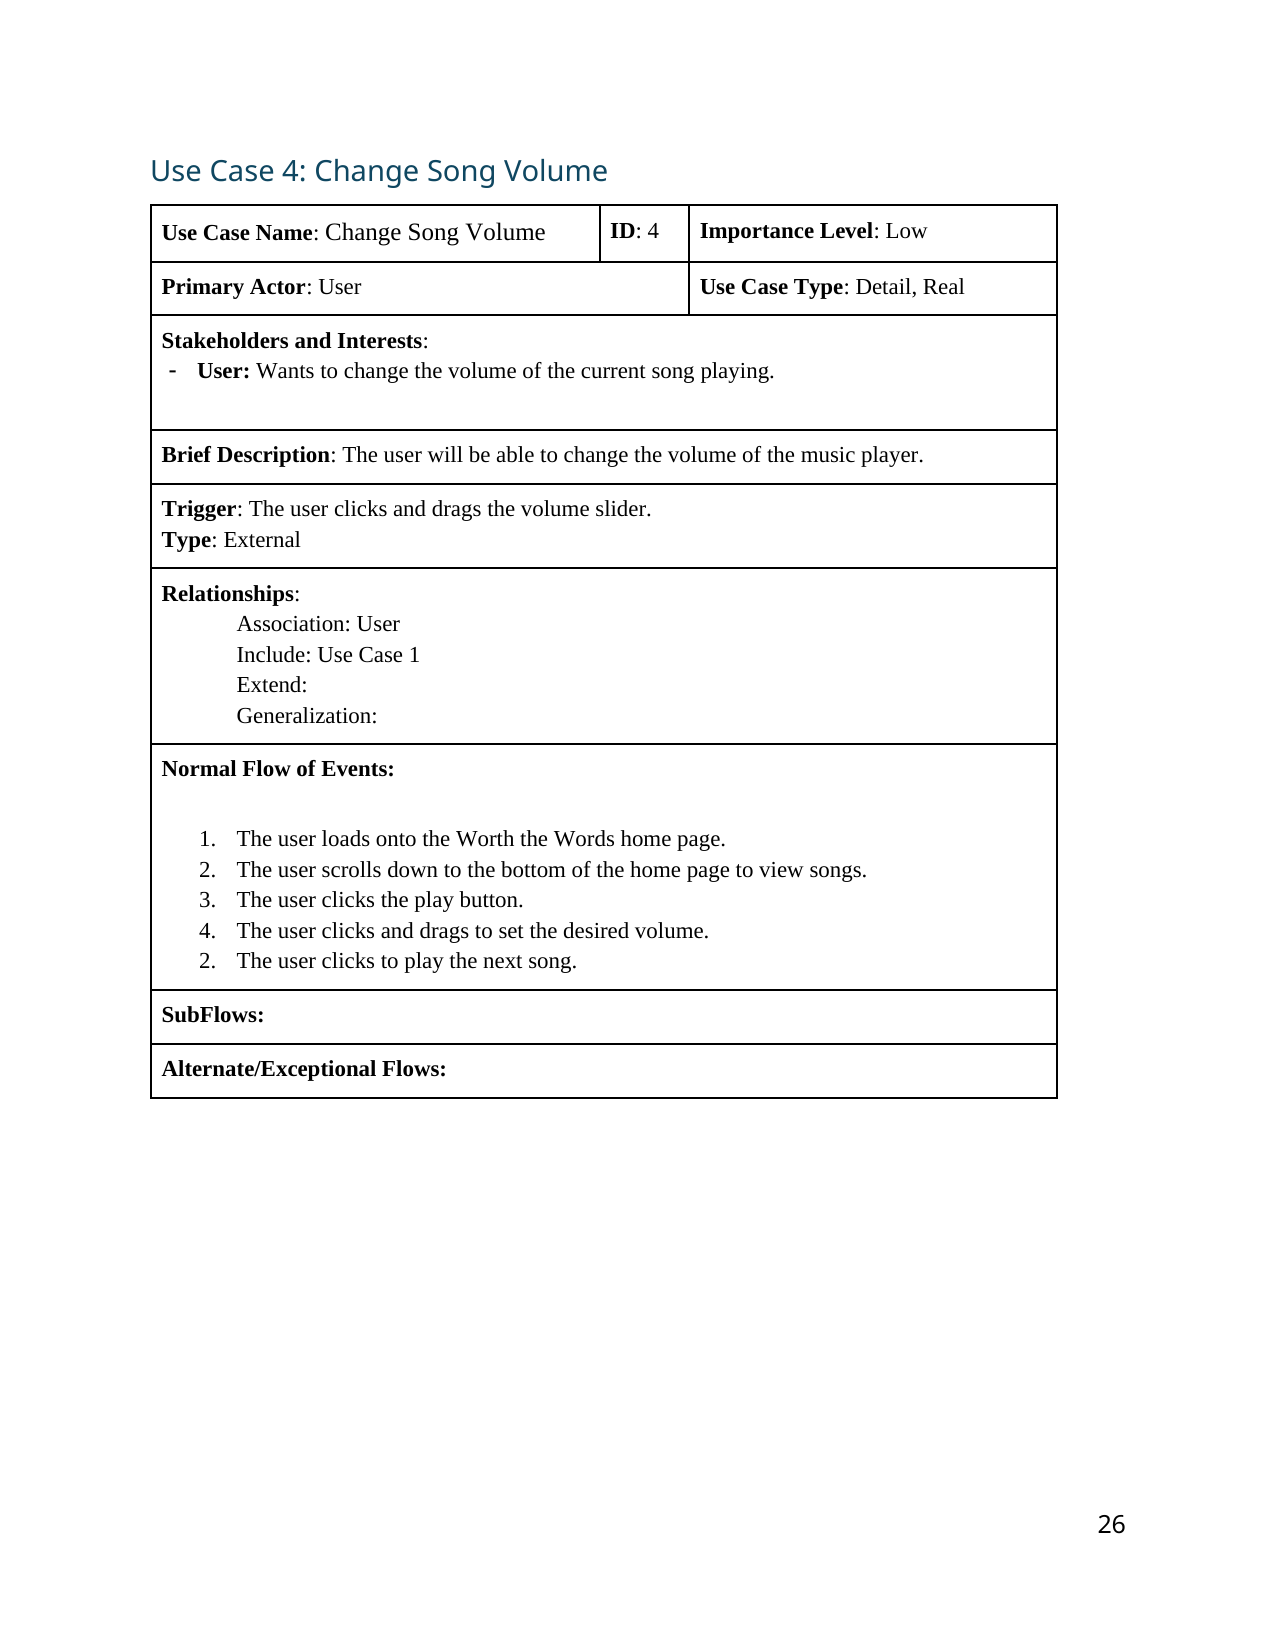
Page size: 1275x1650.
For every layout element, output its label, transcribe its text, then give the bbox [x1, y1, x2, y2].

table_cell SubFlows: [152, 991, 1056, 1043]
table_cell Brief Description: The user will be able to change the volume of the music player. [152, 431, 1056, 483]
table_cell Stakeholders and Interests: User: Wants to change the volume of the current song playing. [152, 316, 1056, 429]
table_header ID: 4 [601, 206, 688, 261]
table_cell Alternate/Exceptional Flows: [152, 1045, 1056, 1097]
table_cell Normal Flow of Events: The user loads onto the Worth the Words home page. The user scrolls down to the bottom of the home page to view songs. The user clicks the play button. The user clicks and drags to set the desired volume. The user clicks to play the next song. [152, 745, 1056, 989]
subtitle Use Case 4: Change Song Volume [150, 150, 1125, 190]
table_header Use Case Name: Change Song Volume [152, 206, 599, 261]
table_cell Relationships: Association: User Include: Use Case 1 Extend: Generalization: [152, 569, 1056, 743]
table_cell Use Case Type: Detail, Real [690, 263, 1056, 314]
table_cell Primary Actor: User [152, 263, 688, 314]
table_cell Trigger: The user clicks and drags the volume slider. Type: External [152, 485, 1056, 567]
table_header Importance Level: Low [690, 206, 1056, 261]
